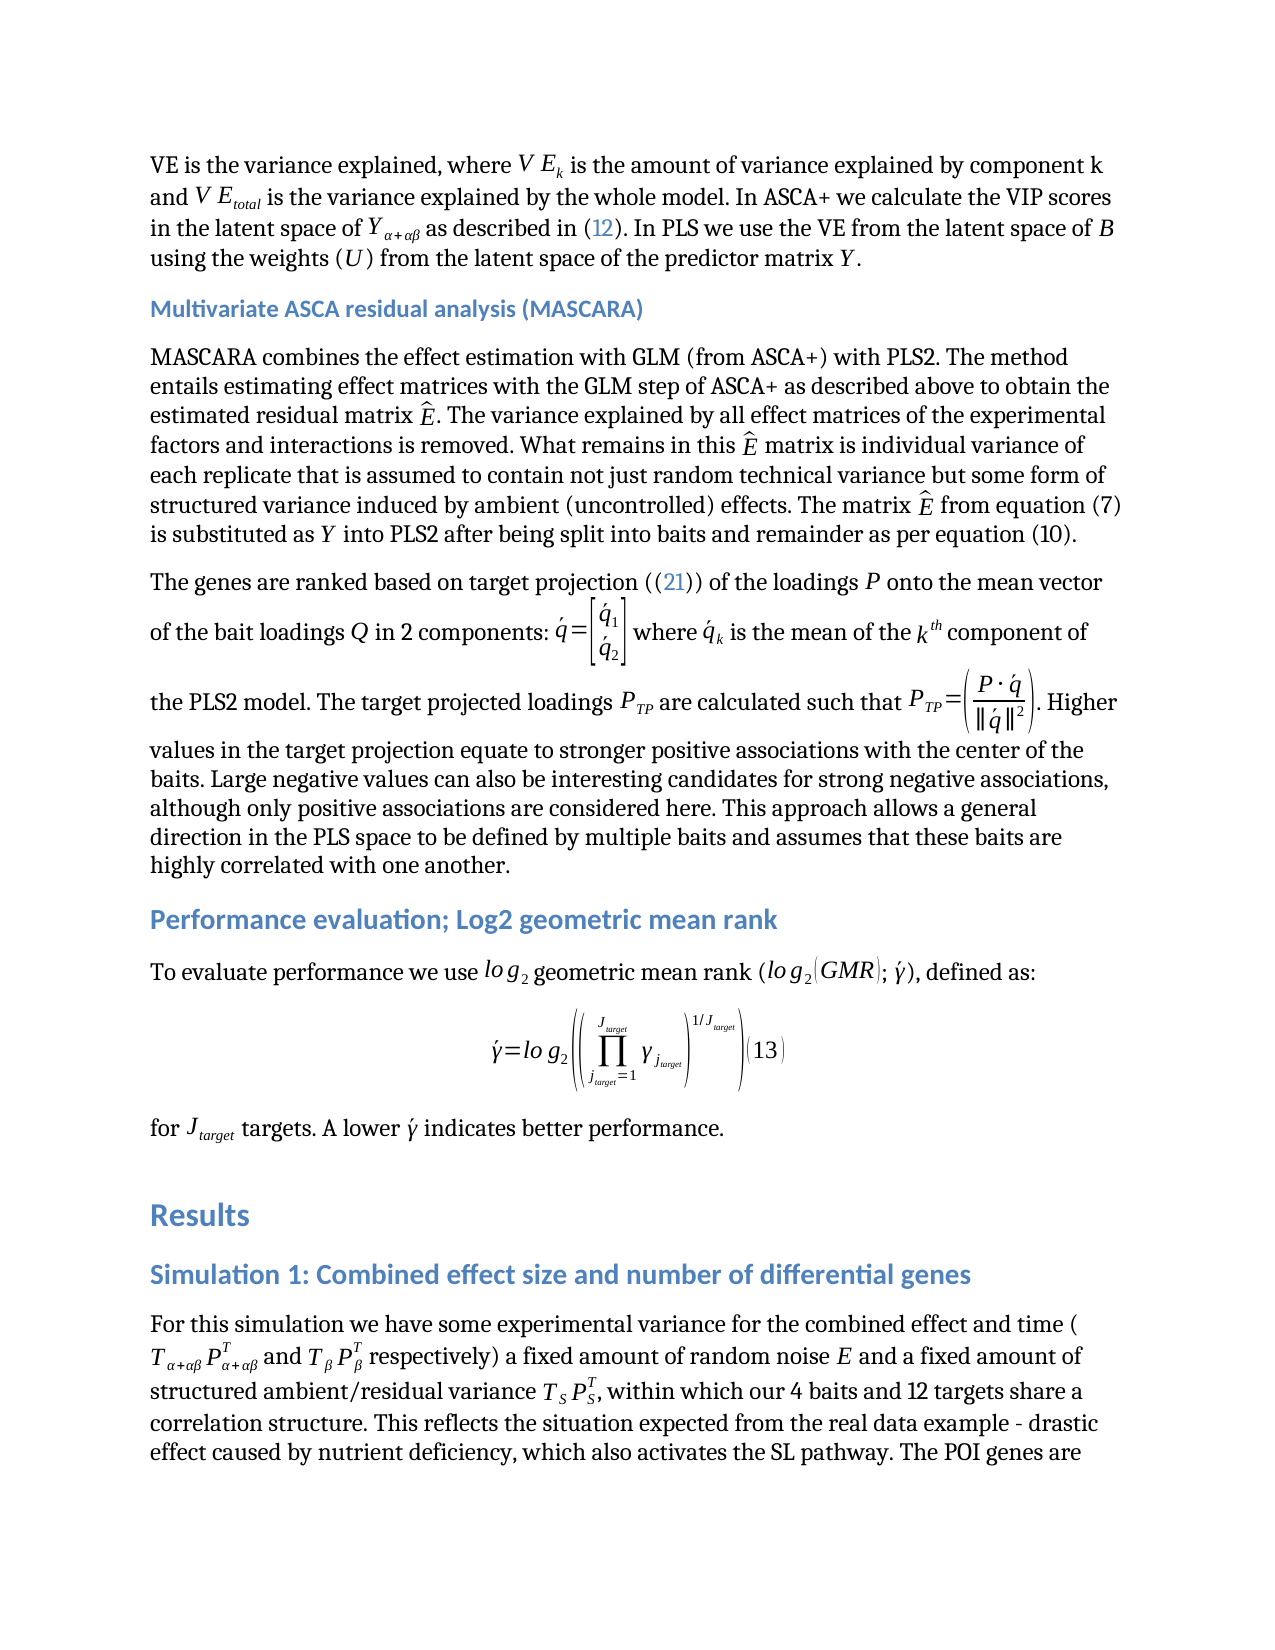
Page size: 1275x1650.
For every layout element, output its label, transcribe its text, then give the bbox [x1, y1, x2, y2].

subtitle Multivariate ASCA residual analysis (MASCARA) [150, 294, 1125, 324]
text The genes are ranked based on target projection ((21)) of the loadings onto the mean vector of the bait loadings in 2 components: where is the mean of the component of the PLS2 model. The target projected loadings are calculated such that . Higher values in the target projection equate to stronger positive associations with the center of the baits. Large negative values can also be interesting candidates for strong negative associations, although only positive associations are considered here. This approach allows a general direction in the PLS space to be defined by multiple baits and assumes that these baits are highly correlated with one another. [150, 568, 1125, 880]
subtitle Performance evaluation; Log2 geometric mean rank [150, 901, 1125, 937]
text for targets. A lower indicates better performance. [150, 1113, 1125, 1144]
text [150, 150, 1125, 273]
text MASCARA combines the effect estimation with GLM (from ASCA+) with PLS2. The method entails estimating effect matrices with the GLM step of ASCA+ as described above to obtain the estimated residual matrix . The variance explained by all effect matrices of the experimental factors and interactions is removed. What remains in this matrix is individual variance of each replicate that is assumed to contain not just random technical variance but some form of structured variance induced by ambient (uncontrolled) effects. The matrix from equation (7) is substituted as into PLS2 after being split into baits and remainder as per equation (10). [150, 343, 1125, 549]
subtitle Results [150, 1194, 1125, 1235]
subtitle Simulation 1: Combined effect size and number of differential genes [150, 1256, 1125, 1291]
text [150, 1310, 1125, 1466]
text To evaluate performance we use geometric mean rank (; ), defined as: [150, 955, 1125, 988]
